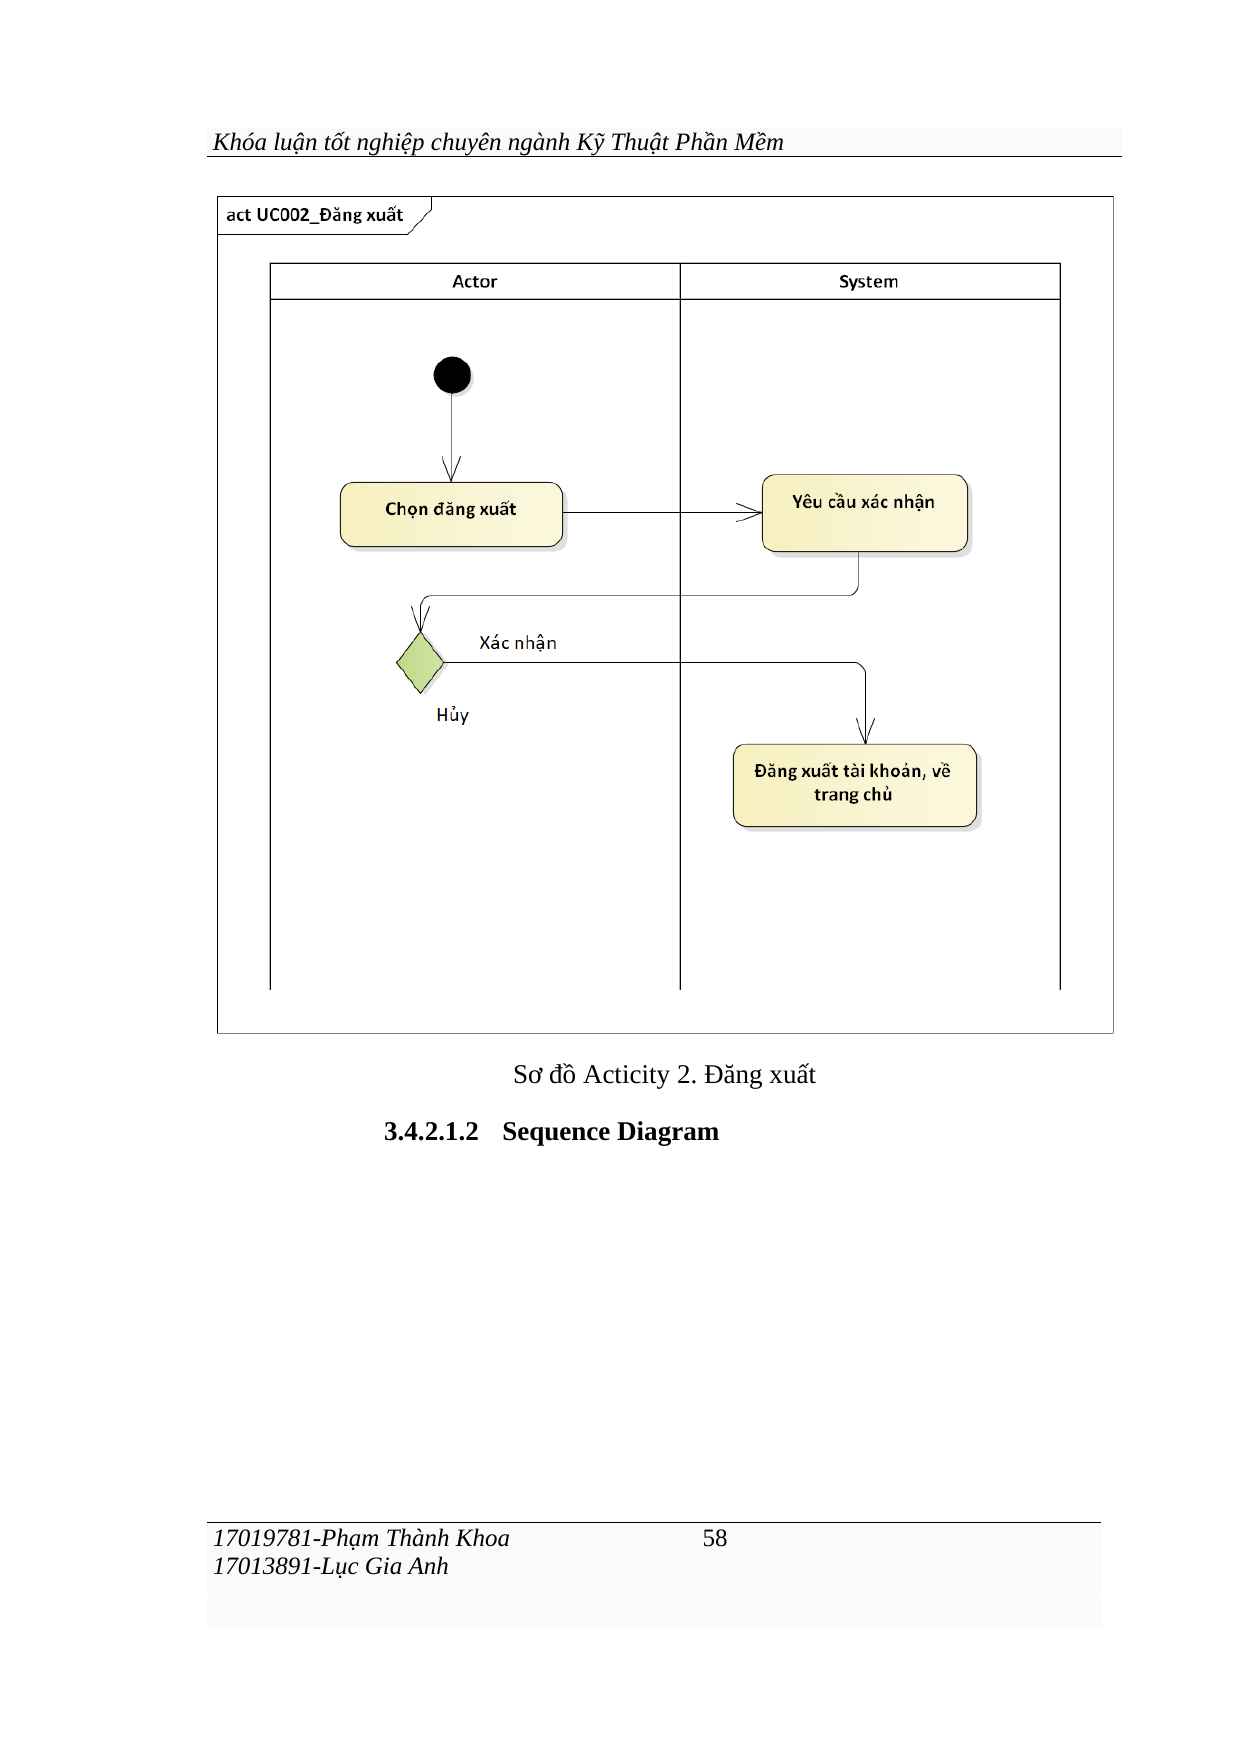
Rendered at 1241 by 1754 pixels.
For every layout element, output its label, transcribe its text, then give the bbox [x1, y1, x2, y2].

subtitle Sequence Diagram [384, 1114, 1122, 1146]
picture [206, 185, 1123, 1043]
text Sơ đồ Acticity 2. Đăng xuất [207, 1058, 1122, 1089]
